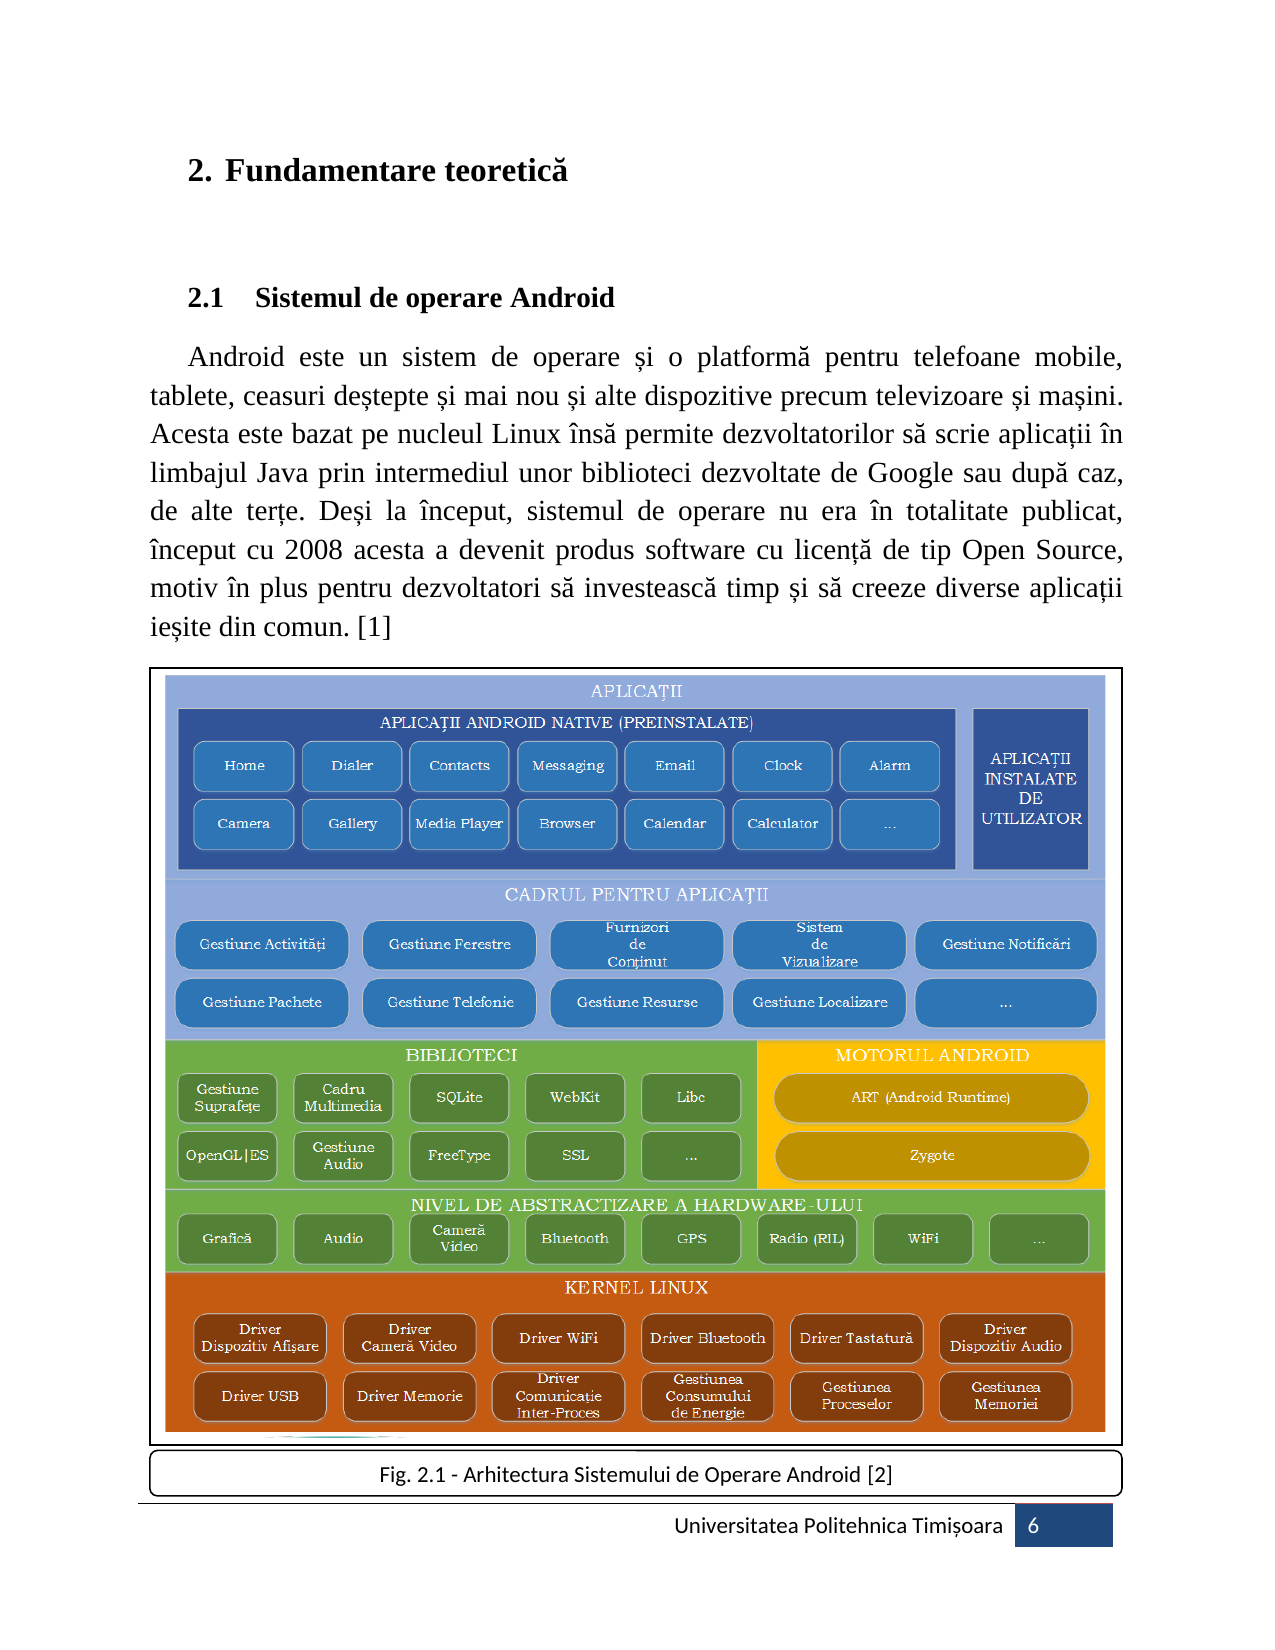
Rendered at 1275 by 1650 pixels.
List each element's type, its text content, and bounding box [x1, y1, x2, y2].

text Android este un sistem de operare și o platformă pentru telefoane mobile, tablete, ceasuri deștepte și mai nou și alte dispozitive precum televizoare și mașini. Acesta este bazat pe nucleul Linux însă permite dezvoltatorilor să scrie aplicații în limbajul Java prin intermediul unor biblioteci dezvoltate de Google sau după caz, de alte terțe. Deși la început, sistemul de operare nu era în totalitate publicat, început cu 2008 acesta a devenit produs software cu licență de tip Open Source, motiv în plus pentru dezvoltatori să investească timp și să creeze diverse aplicații ieșite din comun. [1] [150, 339, 1125, 642]
picture [165, 675, 1106, 1432]
list Sistemul de operare Android [187, 280, 1125, 313]
list Fundamentare teoretică [187, 150, 1125, 188]
